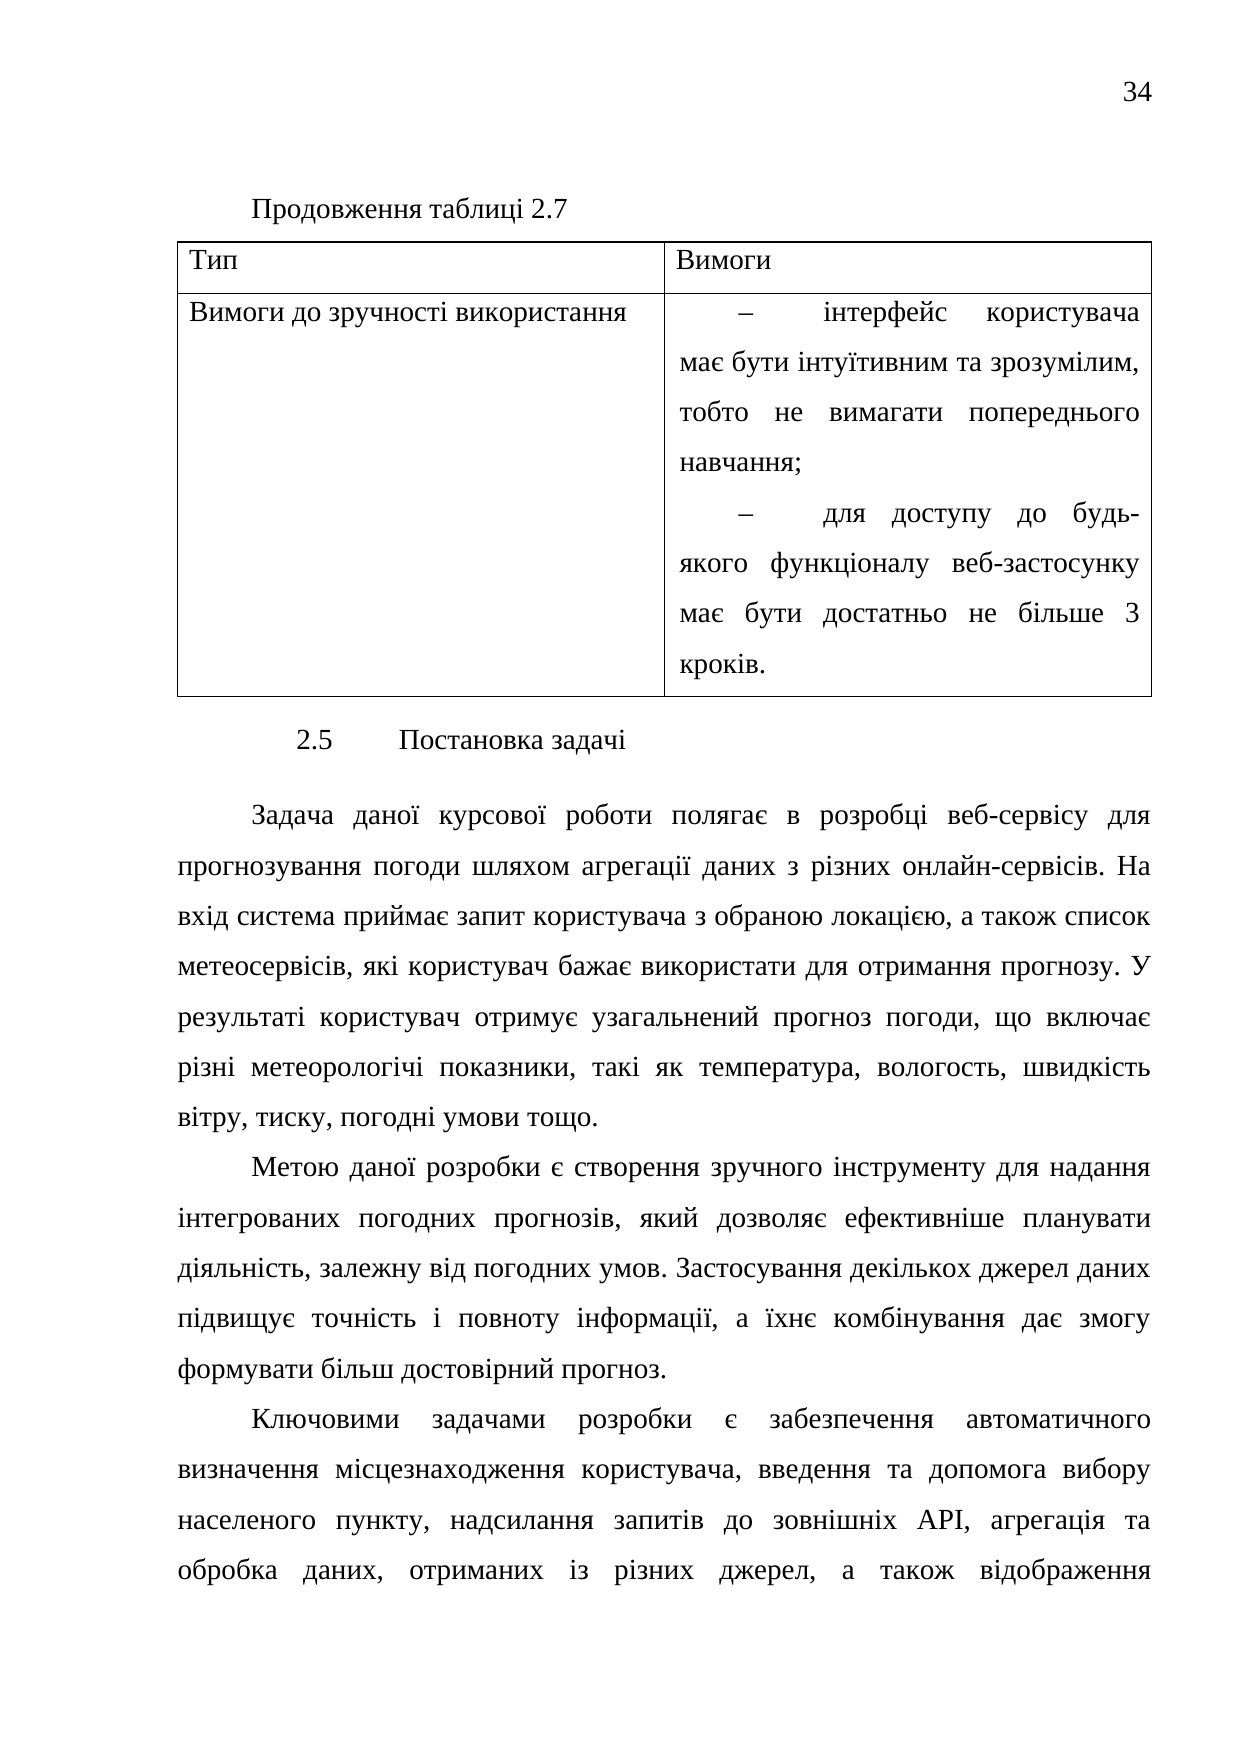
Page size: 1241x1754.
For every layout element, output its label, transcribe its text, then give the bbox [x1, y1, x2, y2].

text Продовження таблиці 2.7 [177, 191, 1152, 224]
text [177, 1401, 1152, 1586]
table_cell Вимоги до зручності використання [178, 294, 664, 696]
table_header Тип [178, 243, 664, 293]
table_header Вимоги [665, 243, 1151, 293]
text Метою даної розробки є створення зручного інструменту для надання інтегрованих погодних прогнозів, який дозволяє ефективніше планувати діяльність, залежну від погодних умов. Застосування декількох джерел даних підвищує точність і повноту інформації, а їхнє комбінування дає змогу формувати більш достовірний прогноз. [177, 1149, 1152, 1384]
text Задача даної курсової роботи полягає в розробці веб-сервісу для прогнозування погоди шляхом агрегації даних з різних онлайн-сервісів. На вхід система приймає запит користувача з обраною локацією, а також список метеосервісів, які користувач бажає використати для отримання прогнозу. У результаті користувач отримує узагальнений прогноз погоди, що включає різні метеорологічі показники, такі як температура, вологость, швидкість вітру, тиску, погодні умови тощо. [177, 797, 1152, 1133]
table_cell інтерфейс користувача має бути інтуїтивним та зрозумілим, тобто не вимагати попереднього навчання; для доступу до будь-якого функціоналу веб-застосунку має бути достатньо не більше 3 кроків. [665, 294, 1151, 696]
text Постановка задачі [222, 722, 1152, 756]
